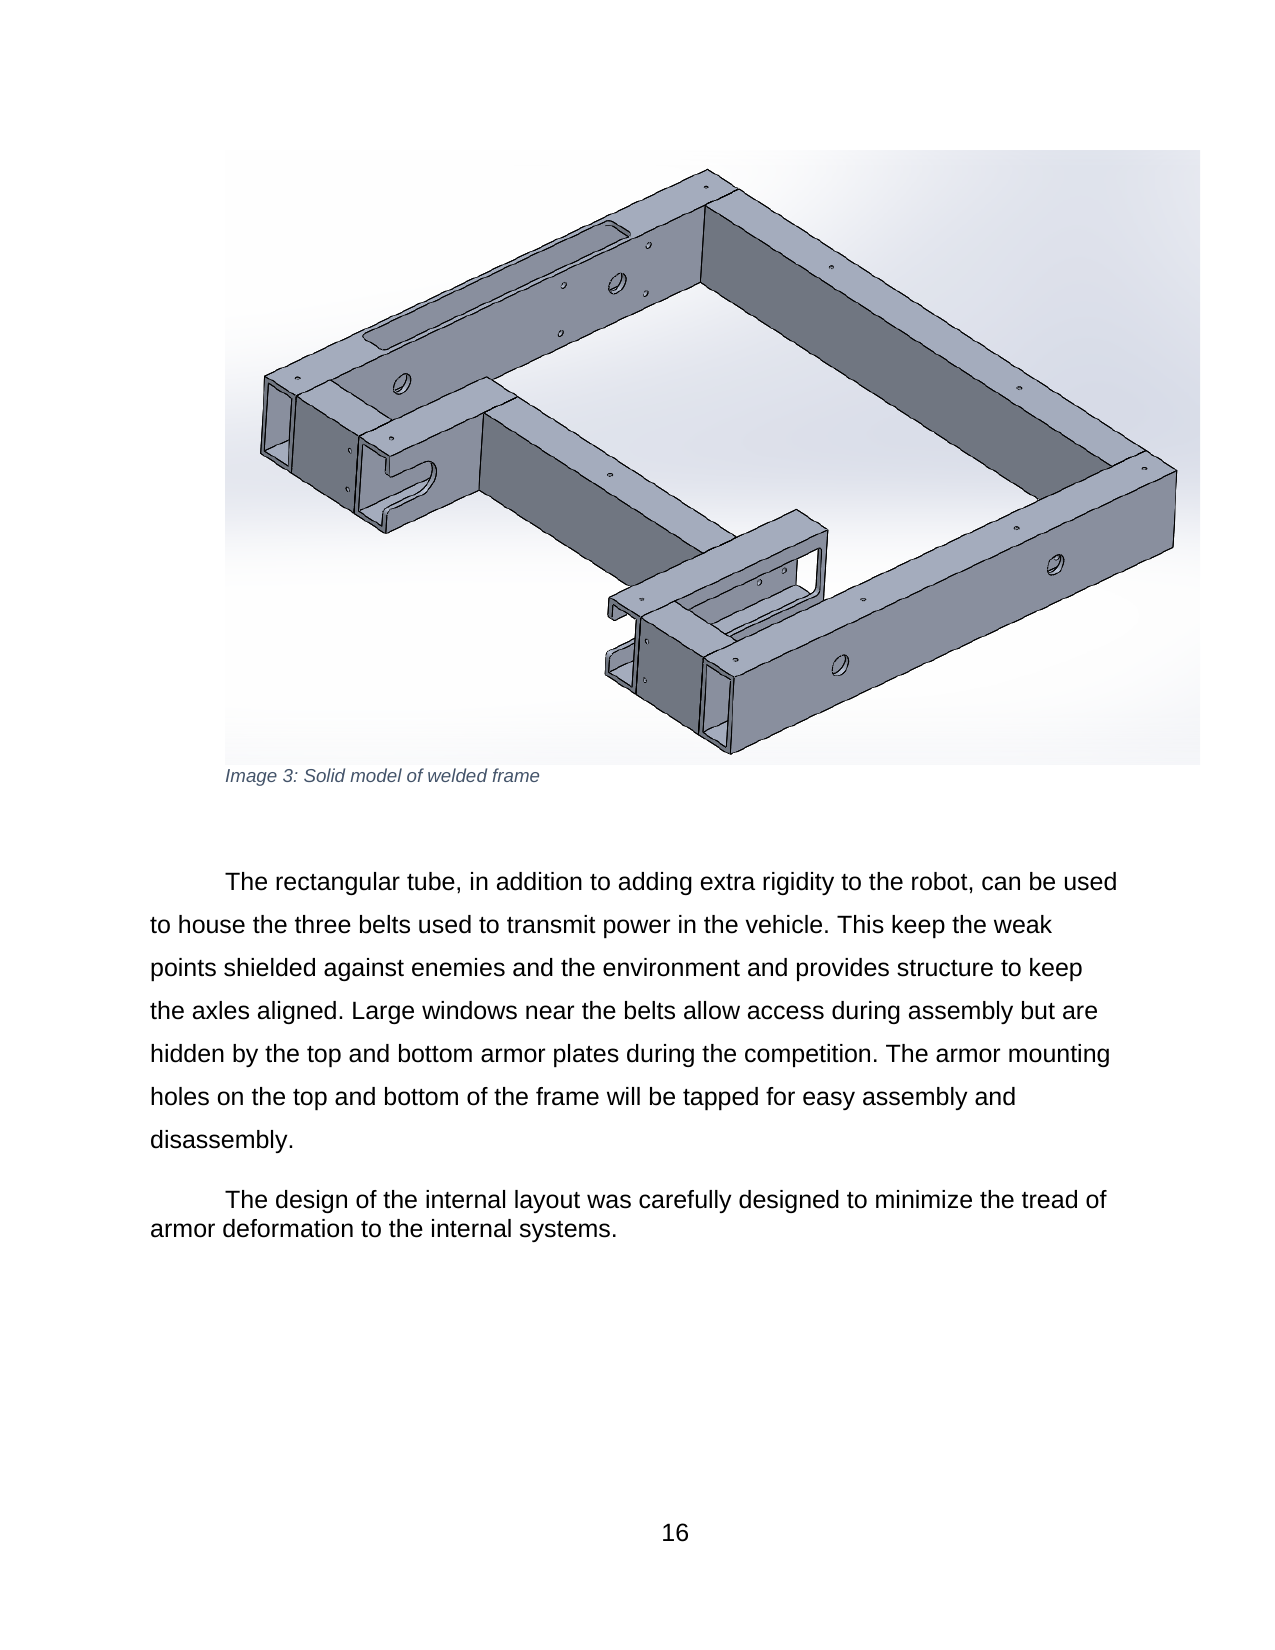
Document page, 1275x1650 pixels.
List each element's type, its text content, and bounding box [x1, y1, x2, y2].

picture [225, 150, 1200, 765]
text The rectangular tube, in addition to adding extra rigidity to the robot, can be used to house the three belts used to transmit power in the vehicle. This keep the weak points shielded against enemies and the environment and provides structure to keep the axles aligned. Large windows near the belts allow access during assembly but are hidden by the top and bottom armor plates during the competition. The armor mounting holes on the top and bottom of the frame will be tapped for easy assembly and disassembly. [150, 867, 1125, 1154]
text The design of the internal layout was carefully designed to minimize the tread of armor deformation to the internal systems. [150, 1185, 1125, 1243]
text Image 3: Solid model of welded frame [150, 764, 1125, 786]
